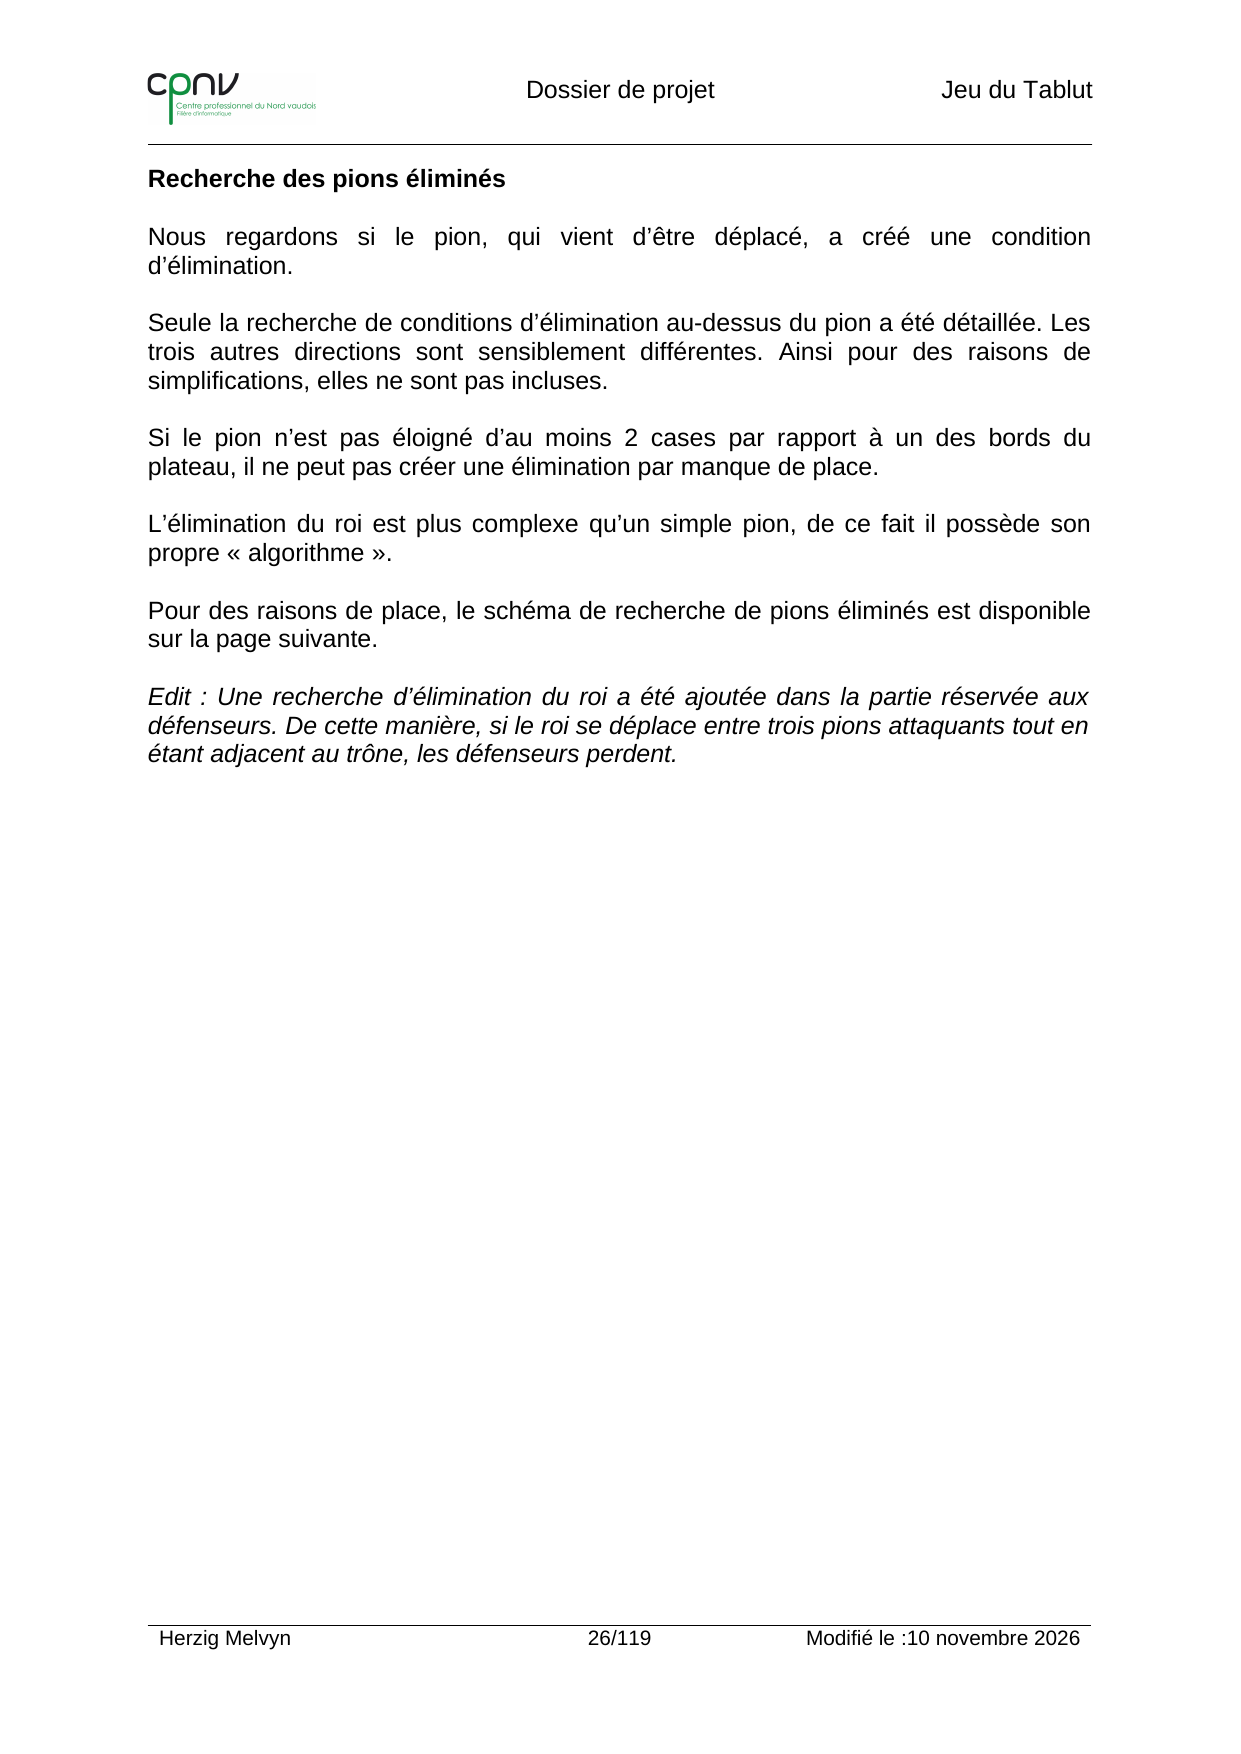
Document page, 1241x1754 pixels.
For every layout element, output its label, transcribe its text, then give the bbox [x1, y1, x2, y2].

text Nous regardons si le pion, qui vient d’être déplacé, a créé une condition d’élimination. [148, 222, 1092, 279]
text Edit : Une recherche d’élimination du roi a été ajoutée dans la partie réservée aux défenseurs. De cette manière, si le roi se déplace entre trois pions attaquants tout en étant adjacent au trône, les défenseurs perdent. [148, 682, 1092, 768]
text L’élimination du roi est plus complexe qu’un simple pion, de ce fait il possède son propre « algorithme ». [148, 509, 1092, 567]
text Si le pion n’est pas éloigné d’au moins 2 cases par rapport à un des bords du plateau, il ne peut pas créer une élimination par manque de place. [148, 423, 1092, 481]
text Recherche des pions éliminés [148, 164, 1092, 193]
text Seule la recherche de conditions d’élimination au-dessus du pion a été détaillée. Les trois autres directions sont sensiblement différentes. Ainsi pour des raisons de simplifications, elles ne sont pas incluses. [148, 308, 1092, 394]
picture [147, 73, 316, 125]
text Pour des raisons de place, le schéma de recherche de pions éliminés est disponible sur la page suivante. [148, 596, 1092, 653]
